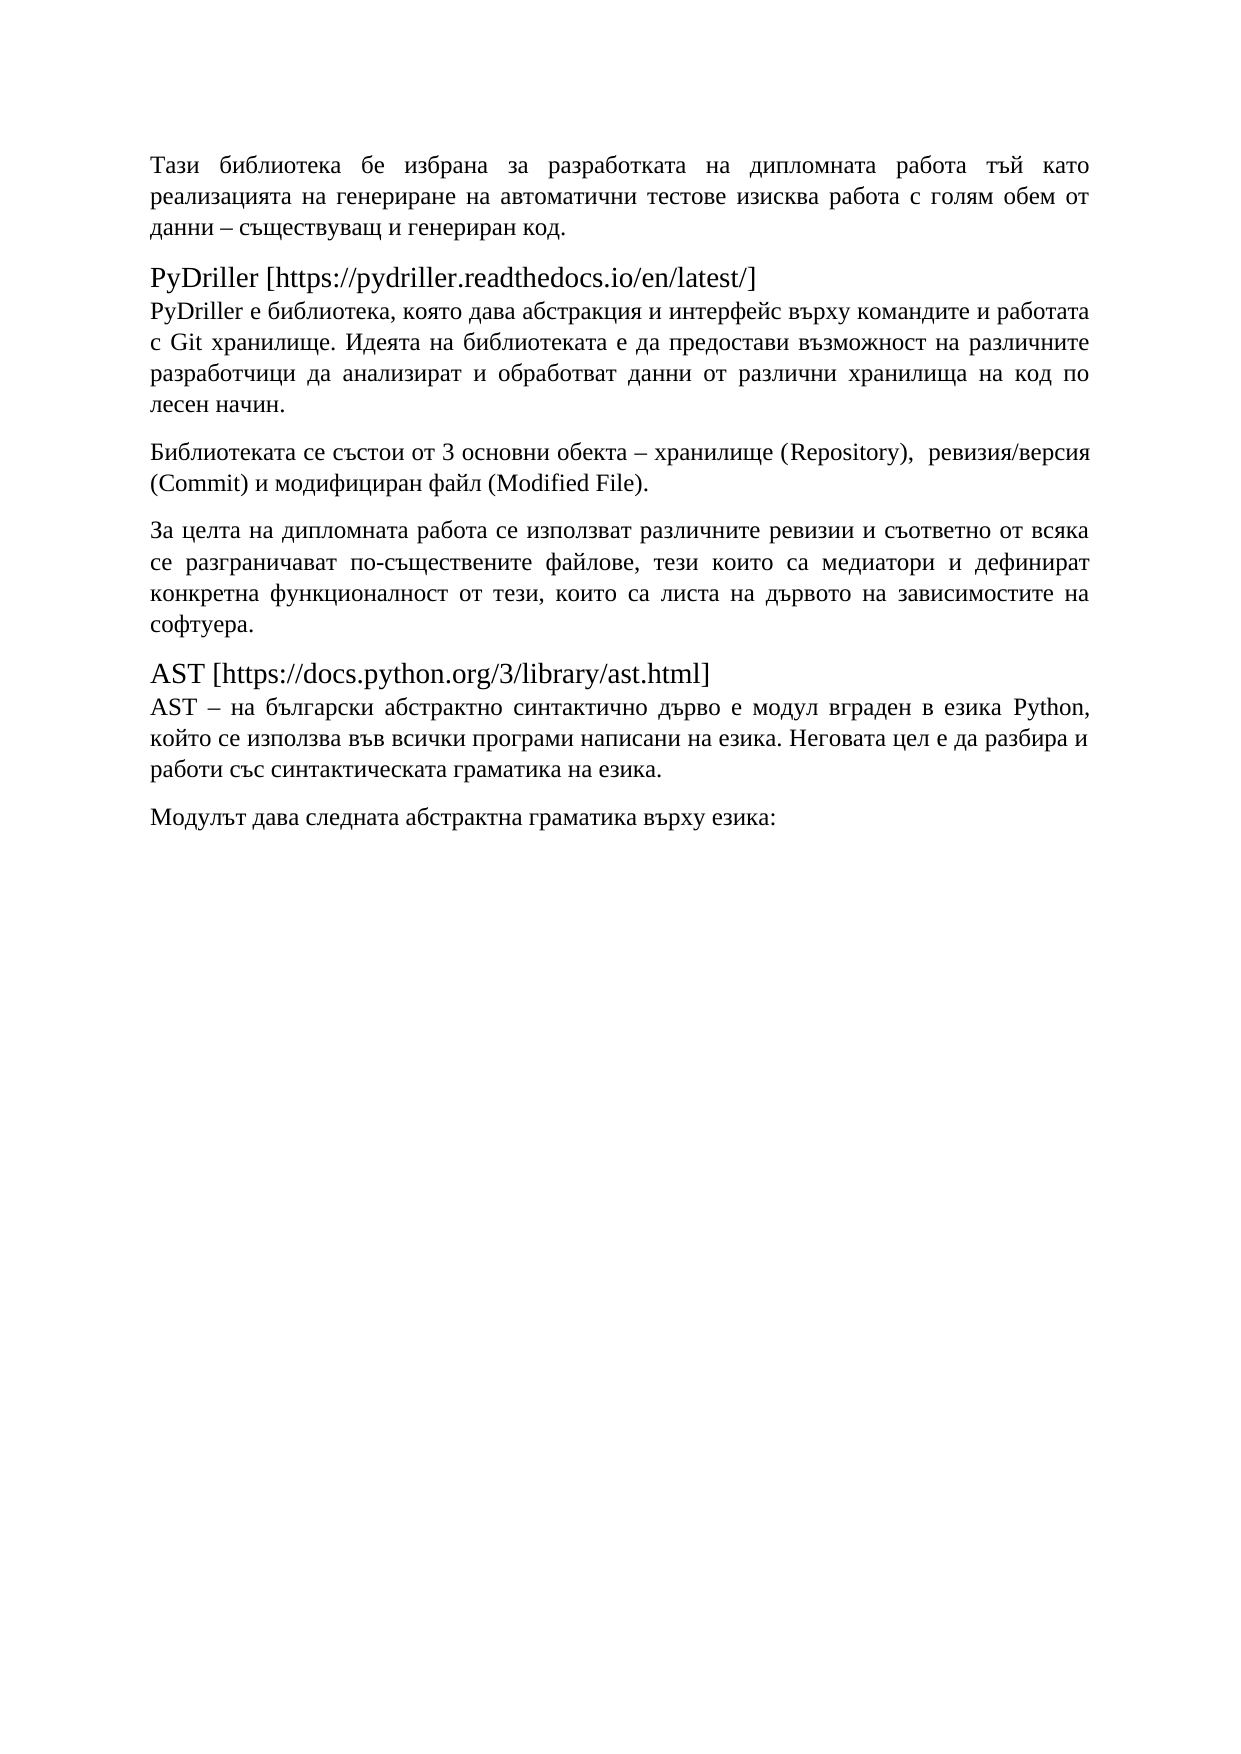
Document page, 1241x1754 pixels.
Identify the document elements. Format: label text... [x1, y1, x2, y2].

text За целта на дипломната работа се използват различните ревизии и съответно от всяка се разграничават по-съществените файлове, тези които са медиатори и дефинират конкретна функционалност от тези, които са листа на дървото на зависимостите на софтуера. [150, 516, 1090, 637]
text Библиотеката се състои от 3 основни обекта – хранилище (Repository), ревизия/версия (Commit) и модифициран файл (Modified File). [150, 437, 1090, 497]
subtitle AST [https://docs.python.org/3/library/ast.html] [150, 656, 1090, 690]
subtitle PyDriller [https://pydriller.readthedocs.io/en/latest/] [150, 260, 1090, 293]
text AST – на български абстрактно синтактично дърво е модул вграден в езика Python, който се използва във всички програми написани на езика. Неговата цел е да разбира и работи със синтактическата граматика на езика. [150, 692, 1090, 783]
text Модулът дава следната абстрактна граматика върху езика: [150, 802, 1090, 831]
text PyDriller е библиотека, която дава абстракция и интерфейс върху командите и работата с Git хранилище. Идеята на библиотеката е да предостави възможност на различните разработчици да анализират и обработват данни от различни хранилища на код по лесен начин. [150, 296, 1090, 418]
text Тази библиотека бе избрана за разработката на дипломната работа тъй като реализацията на генериране на автоматични тестове изисква работа с голям обем от данни – съществуващ и генериран код. [150, 150, 1090, 241]
